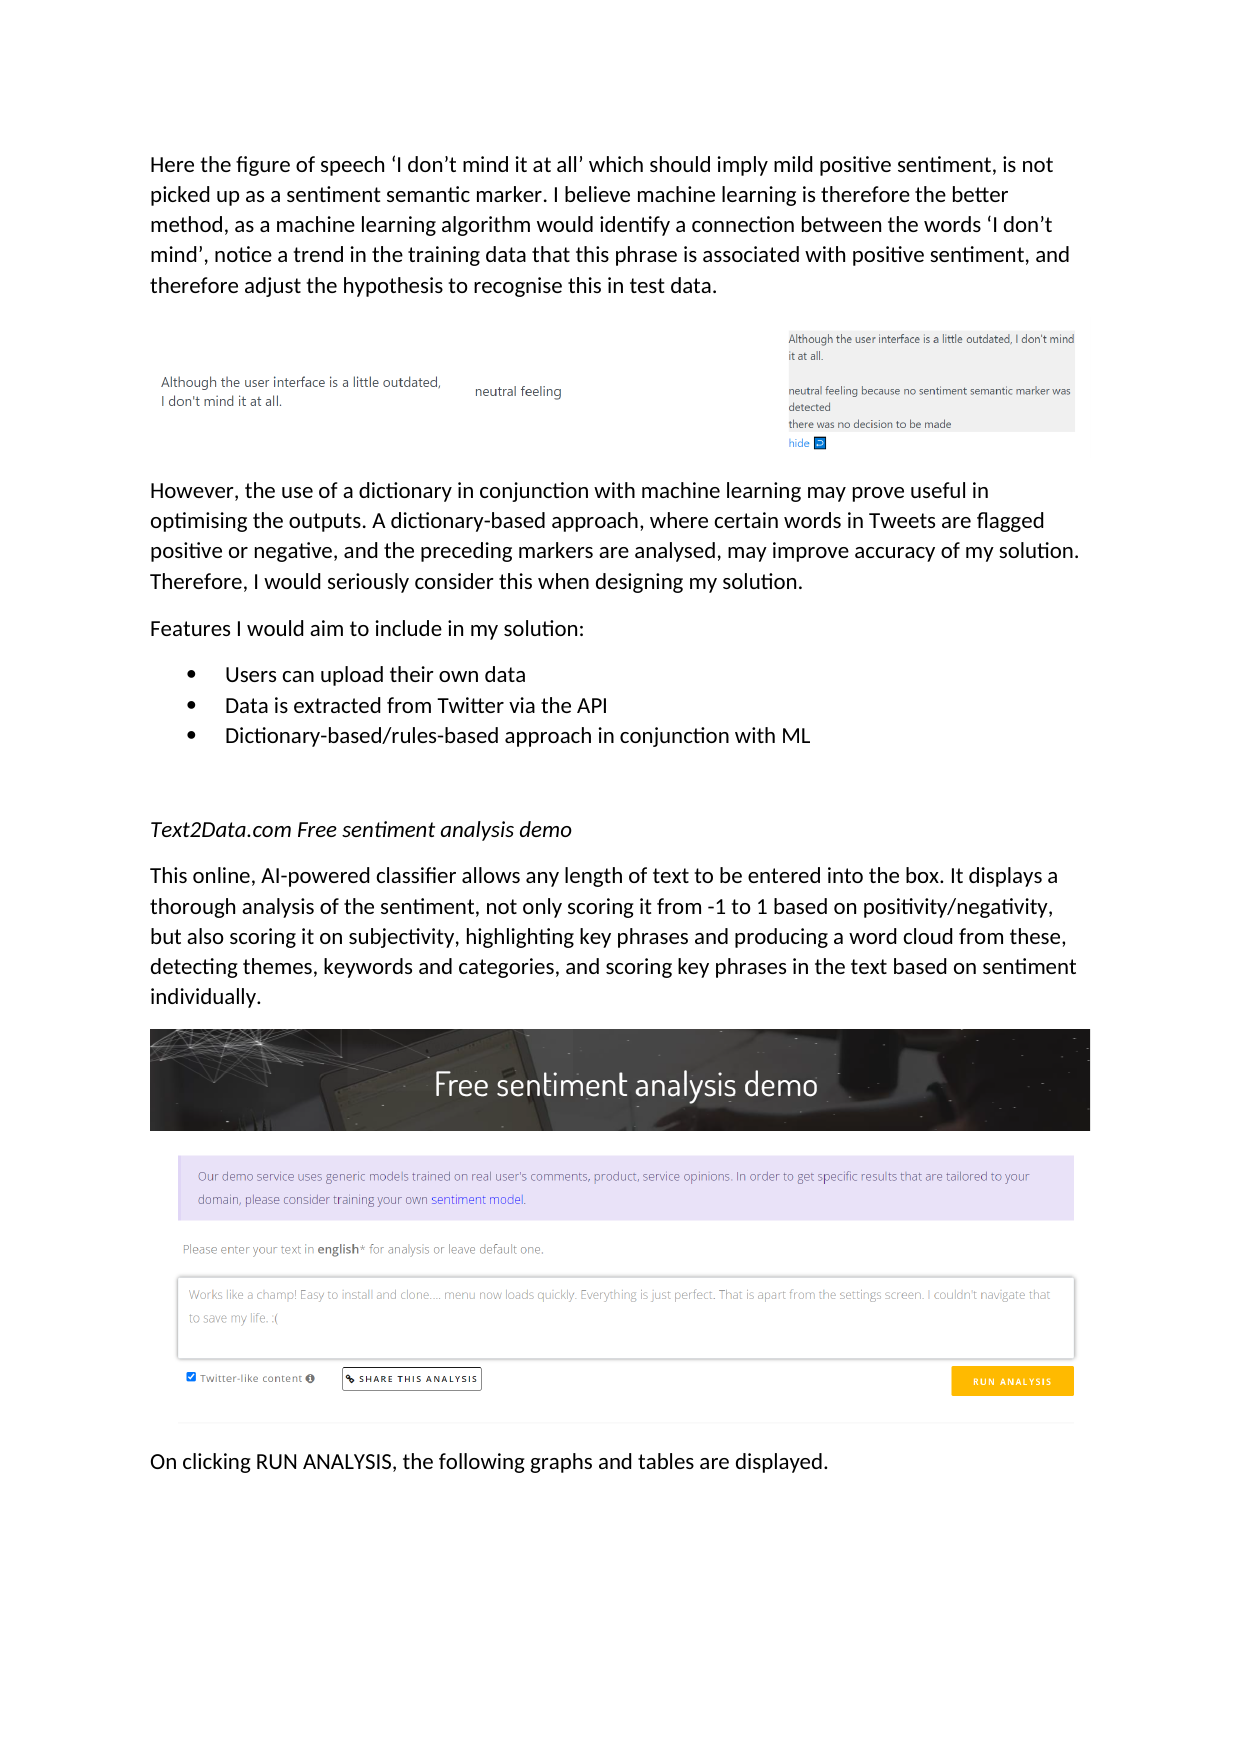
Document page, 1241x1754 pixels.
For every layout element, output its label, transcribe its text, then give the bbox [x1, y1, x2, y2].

list Data is extracted from Twitter via the API [187, 691, 1090, 719]
text Text2Data.com Free sentiment analysis demo [150, 815, 1090, 843]
text Here the figure of speech ‘I don’t mind it at all’ which should imply mild positive sentiment, is not picked up as a sentiment semantic marker. I believe machine learning is therefore the better method, as a machine learning algorithm would identify a connection between the words ‘I don’t mind’, notice a trend in the training data that this phrase is associated with positive sentiment, and therefore adjust the hypothesis to recognise this in test data. [150, 150, 1090, 299]
text This online, AI-powered classifier allows any length of text to be entered into the box. It displays a thorough analysis of the sentiment, not only scoring it from -1 to 1 based on positivity/negativity, but also scoring it on subjectivity, highlighting key phrases and producing a word cloud from these, detecting themes, keywords and categories, and scoring key phrases in the text based on sentiment individually. [150, 862, 1090, 1010]
text Features I would aim to include in my solution: [150, 614, 1090, 642]
list Dictionary-based/rules-based approach in conjunction with ML [187, 721, 1090, 749]
text On clicking RUN ANALYSIS, the following graphs and tables are displayed. [150, 1447, 1090, 1476]
list Users can upload their own data [187, 661, 1090, 688]
picture [150, 1029, 1091, 1429]
picture [150, 317, 1091, 458]
text However, the use of a dictionary in conjunction with machine learning may prove useful in optimising the outputs. A dictionary-based approach, where certain words in Tweets are flagged positive or negative, and the preceding markers are analysed, may improve accuracy of my solution. Therefore, I would seriously consider this when designing my solution. [150, 476, 1090, 595]
